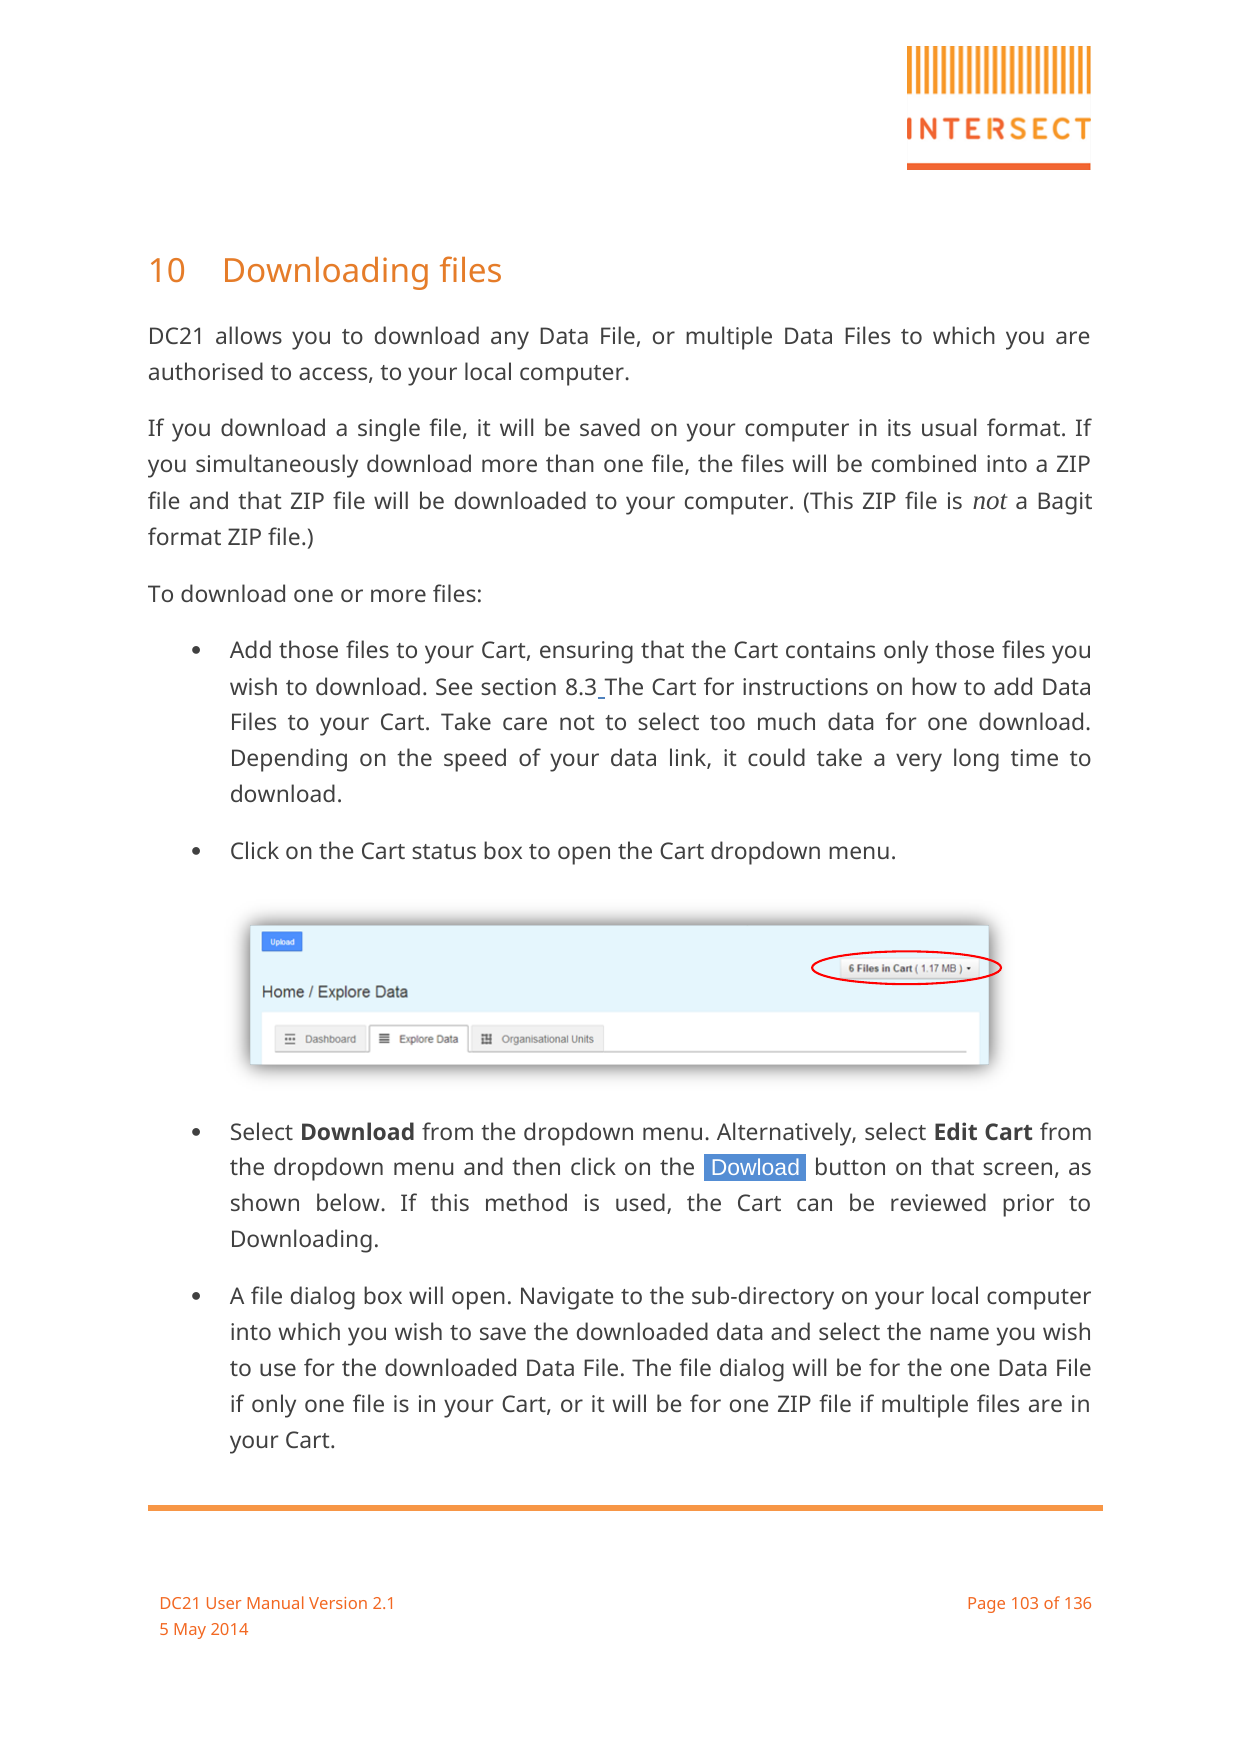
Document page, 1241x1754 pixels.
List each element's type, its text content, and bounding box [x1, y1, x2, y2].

text To download one or more files: [148, 578, 1092, 609]
list A file dialog box will open. Navigate to the sub-directory on your local computer into which you wish to save the downloaded data and select the name you wish to use for the downloaded Data File. The file dialog will be for the one Data File if only one file is in your Cart, or it will be for one ZIP file if multiple files are in your Cart. [192, 1280, 1092, 1455]
list Select Download from the dropdown menu. Alternatively, select Edit Cart from the dropdown menu and then click on the Dowload button on that screen, as shown below. If this method is used, the Cart can be reviewed prior to Downloading. [192, 1115, 1092, 1254]
list Click on the Cart status box to open the Cart dropdown menu. [192, 835, 1092, 866]
subtitle Downloading files [148, 247, 1092, 292]
text If you download a single file, it will be saved on your computer in its usual format. If you simultaneously download more than one file, the files will be combined into a ZIP file and that ZIP file will be downloaded to your computer. (This ZIP file is not a Bagit format ZIP file.) [148, 412, 1092, 552]
list Add those files to your Cart, ensuring that the Cart contains only those files you wish to download. See section 8.3 The Cart for instructions on how to add Data Files to your Cart. Take care not to select too much data for one download. Depending on the speed of your data link, it could take a very long time to download. [192, 634, 1092, 809]
picture [905, 44, 1093, 172]
text DC21 allows you to download any Data File, or multiple Data Files to which you are authorised to access, to your local computer. [148, 319, 1092, 387]
picture [216, 891, 1023, 1099]
